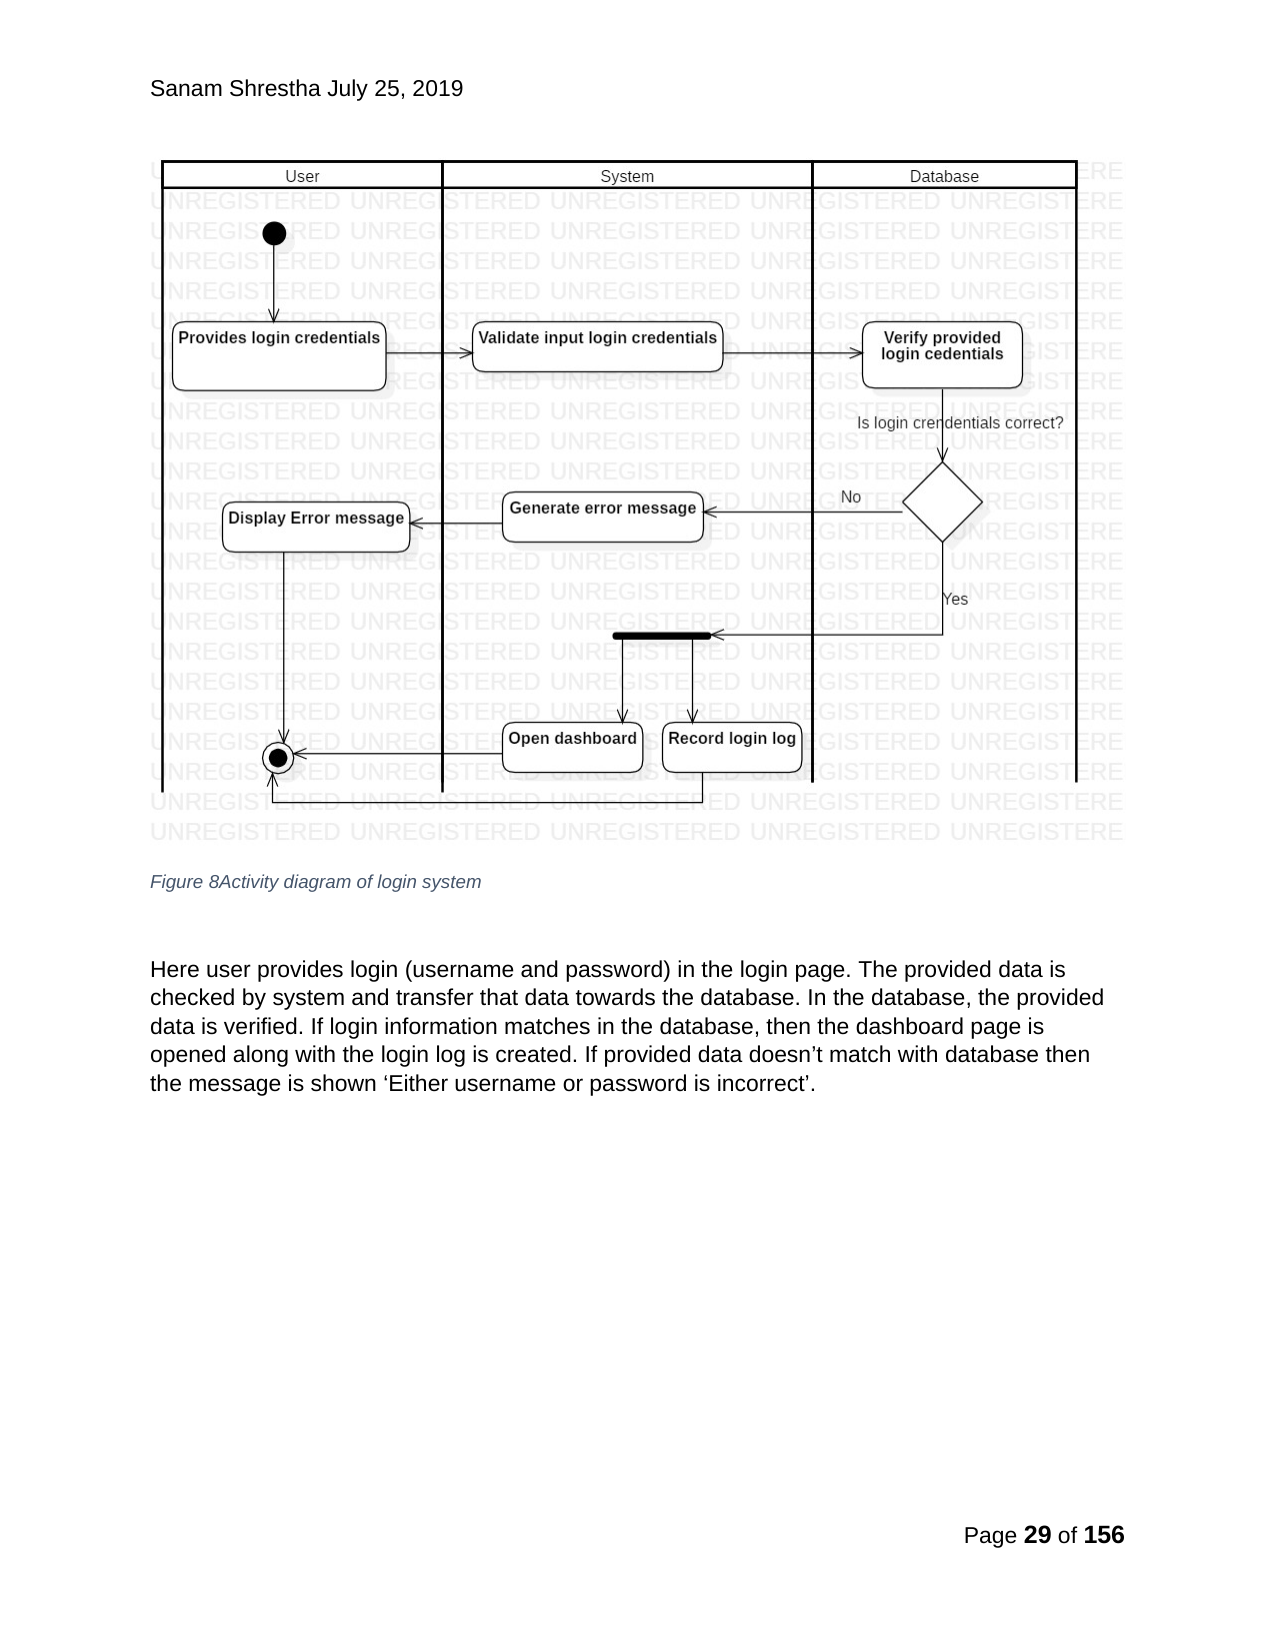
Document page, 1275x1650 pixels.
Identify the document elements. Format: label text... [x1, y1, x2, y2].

text Figure 8Activity diagram of login system [150, 871, 1125, 893]
picture [150, 150, 1125, 853]
text Here user provides login (username and password) in the login page. The provided data is checked by system and transfer that data towards the database. In the database, the provided data is verified. If login information matches in the database, then the dashboard page is opened along with the login log is created. If provided data doesn’t match with database then the message is shown ‘Either username or password is incorrect’. [150, 956, 1125, 1096]
